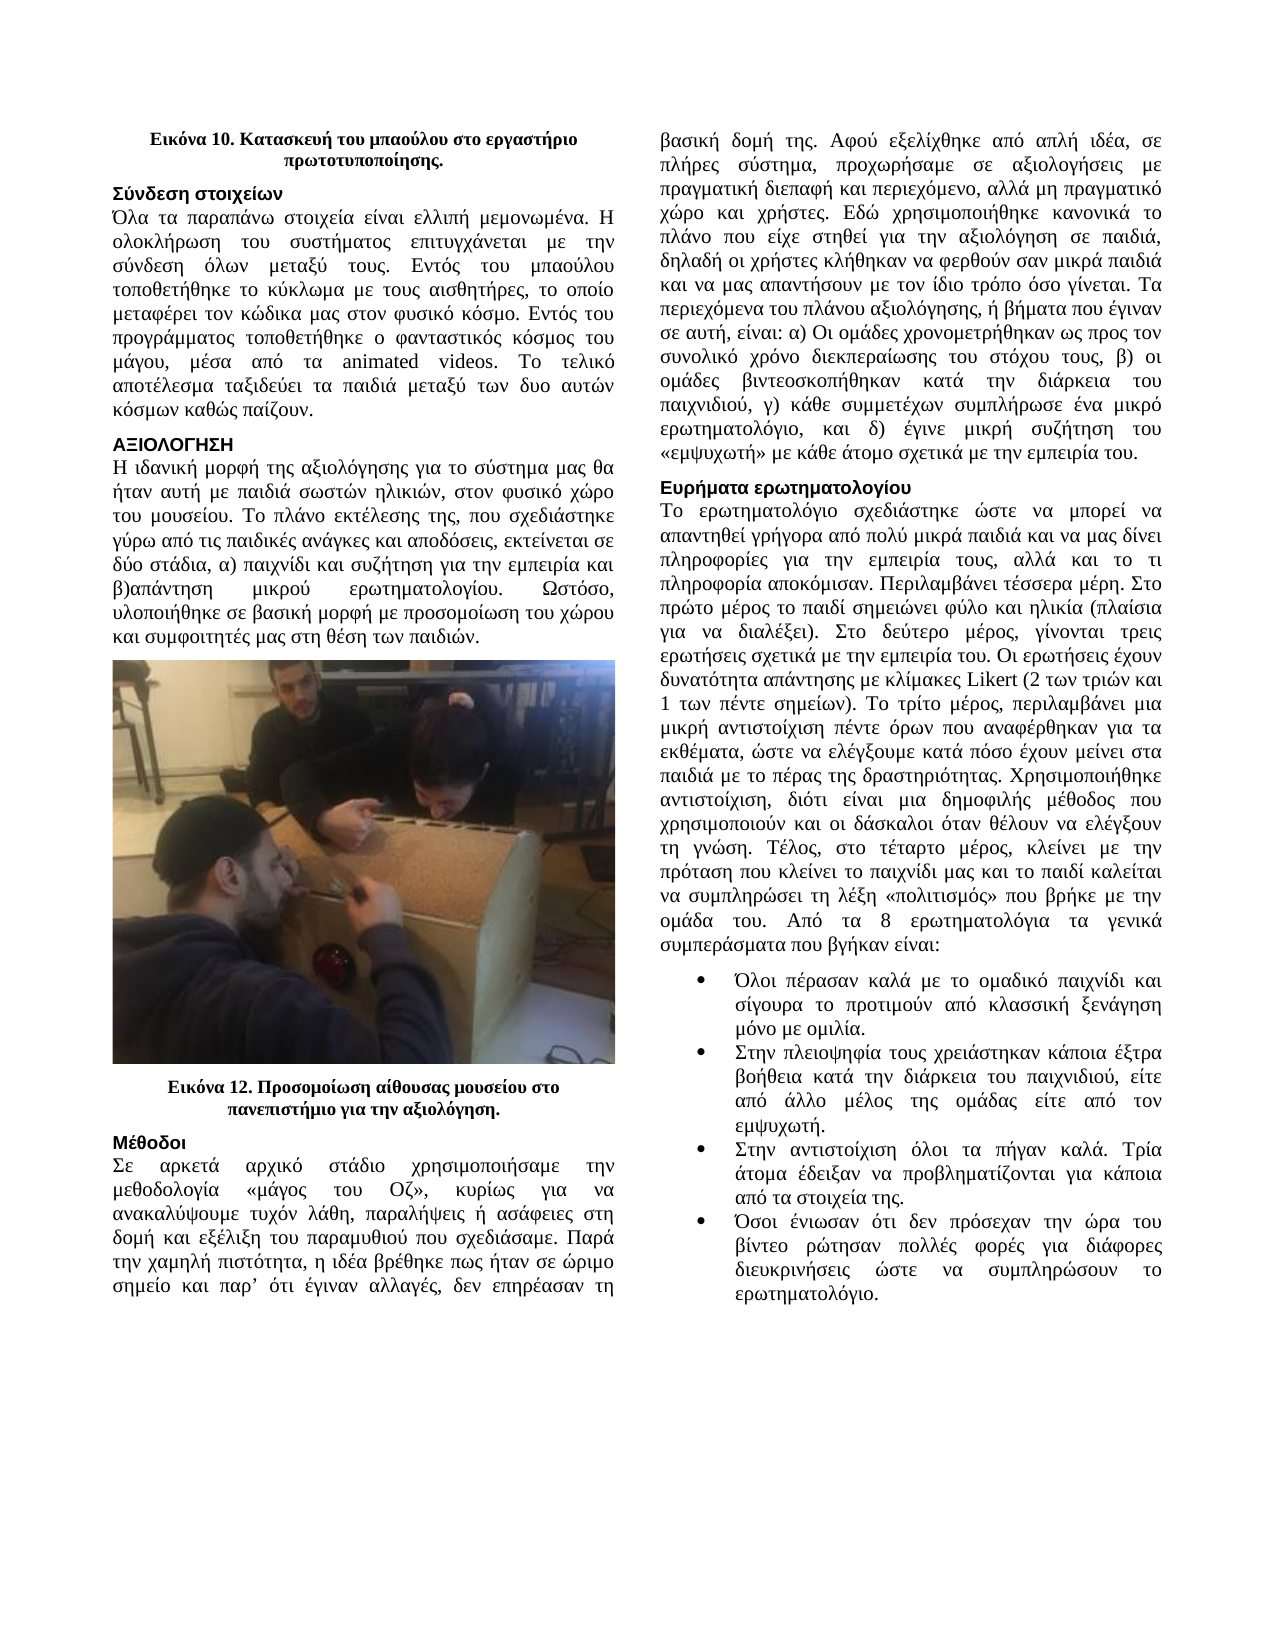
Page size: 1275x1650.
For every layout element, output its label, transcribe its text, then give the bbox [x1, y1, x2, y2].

list Στην πλειοψηφία τους χρειάστηκαν κάποια έξτρα βοήθεια κατά την διάρκεια του παιχνιδιού, είτε από άλλο μέλος της ομάδας είτε από τον εμψυχωτή. [697, 1040, 1162, 1137]
list Όσοι ένιωσαν ότι δεν πρόσεχαν την ώρα του βίντεο ρώτησαν πολλές φορές για διάφορες διευκρινήσεις ώστε να συμπληρώσουν το ερωτηματολόγιο. [697, 1209, 1162, 1305]
picture [112, 660, 615, 1064]
text Εικόνα 10. Κατασκευή του μπαούλου στο εργαστήριο πρωτοτυποποίησης. [112, 127, 615, 171]
subtitle Ευρήματα ερωτηματολογίου [660, 477, 1162, 498]
subtitle αξιολογηση [112, 434, 615, 455]
list Στην αντιστοίχιση όλοι τα πήγαν καλά. Τρία άτομα έδειξαν να προβληματίζονται για κάποια από τα στοιχεία της. [697, 1137, 1162, 1209]
text Το ερωτηματολόγιο σχεδιάστηκε ώστε να μπορεί να απαντηθεί γρήγορα από πολύ μικρά παιδιά και να μας δίνει πληροφορίες για την εμπειρία τους, αλλά και το τι πληροφορία αποκόμισαν. Περιλαμβάνει τέσσερα μέρη. Στο πρώτο μέρος το παιδί σημειώνει φύλο και ηλικία (πλαίσια για να διαλέξει). Στο δεύτερο μέρος, γίνονται τρεις ερωτήσεις σχετικά με την εμπειρία του. Οι ερωτήσεις έχουν δυνατότητα απάντησης με κλίμακες Likert (2 των τριών και 1 των πέντε σημείων). Το τρίτο μέρος, περιλαμβάνει μια μικρή αντιστοίχιση πέντε όρων που αναφέρθηκαν για τα εκθέματα, ώστε να ελέγξουμε κατά πόσο έχουν μείνει στα παιδιά με το πέρας της δραστηριότητας. Χρησιμοποιήθηκε αντιστοίχιση, διότι είναι μια δημοφιλής μέθοδος που χρησιμοποιούν και οι δάσκαλοι όταν θέλουν να ελέγξουν τη γνώση. Τέλος, στο τέταρτο μέρος, κλείνει με την πρόταση που κλείνει το παιχνίδι μας και το παιδί καλείται να συμπληρώσει τη λέξη «πολιτισμός» που βρήκε με την ομάδα του. Από τα 8 ερωτηματολόγια τα γενικά συμπεράσματα που βγήκαν είναι: [660, 498, 1162, 956]
text Σε αρκετά αρχικό στάδιο χρησιμοποιήσαμε την μεθοδολογία «μάγος του Οζ», κυρίως για να ανακαλύψουμε τυχόν λάθη, παραλήψεις ή ασάφειες στη δομή και εξέλιξη του παραμυθιού που σχεδιάσαμε. Παρά την χαμηλή πιστότητα, η ιδέα βρέθηκε πως ήταν σε ώριμο σημείο και παρ’ ότι έγιναν αλλαγές, δεν επηρέασαν τη βασική δομή της. Αφού εξελίχθηκε από απλή ιδέα, σε πλήρες σύστημα, προχωρήσαμε σε αξιολογήσεις με πραγματική διεπαφή και περιεχόμενο, αλλά μη πραγματικό χώρο και χρήστες. Εδώ χρησιμοποιήθηκε κανονικά το πλάνο που είχε στηθεί για την αξιολόγηση σε παιδιά, δηλαδή οι χρήστες κλήθηκαν να φερθούν σαν μικρά παιδιά και να μας απαντήσουν με τον ίδιο τρόπο όσο γίνεται. Τα περιεχόμενα του πλάνου αξιολόγησης, ή βήματα που έγιναν σε αυτή, είναι: α) Οι ομάδες χρονομετρήθηκαν ως προς τον συνολικό χρόνο διεκπεραίωσης του στόχου τους, β) οι ομάδες βιντεοσκοπήθηκαν κατά την διάρκεια του παιχνιδιού, γ) κάθε συμμετέχων συμπλήρωσε ένα μικρό ερωτηματολόγιο, και δ) έγινε μικρή συζήτηση του «εμψυχωτή» με κάθε άτομο σχετικά με την εμπειρία του. [112, 1153, 615, 1297]
list Όλοι πέρασαν καλά με το ομαδικό παιχνίδι και σίγουρα το προτιμούν από κλασσική ξενάγηση μόνο με ομιλία. [697, 968, 1162, 1040]
text Εικόνα 12. Προσομοίωση αίθουσας μουσείου στο πανεπιστήμιο για την αξιολόγηση. [112, 1076, 615, 1119]
text Σε αρκετά αρχικό στάδιο χρησιμοποιήσαμε την μεθοδολογία «μάγος του Οζ», κυρίως για να ανακαλύψουμε τυχόν λάθη, παραλήψεις ή ασάφειες στη δομή και εξέλιξη του παραμυθιού που σχεδιάσαμε. Παρά την χαμηλή πιστότητα, η ιδέα βρέθηκε πως ήταν σε ώριμο σημείο και παρ’ ότι έγιναν αλλαγές, δεν επηρέασαν τη βασική δομή της. Αφού εξελίχθηκε από απλή ιδέα, σε πλήρες σύστημα, προχωρήσαμε σε αξιολογήσεις με πραγματική διεπαφή και περιεχόμενο, αλλά μη πραγματικό χώρο και χρήστες. Εδώ χρησιμοποιήθηκε κανονικά το πλάνο που είχε στηθεί για την αξιολόγηση σε παιδιά, δηλαδή οι χρήστες κλήθηκαν να φερθούν σαν μικρά παιδιά και να μας απαντήσουν με τον ίδιο τρόπο όσο γίνεται. Τα περιεχόμενα του πλάνου αξιολόγησης, ή βήματα που έγιναν σε αυτή, είναι: α) Οι ομάδες χρονομετρήθηκαν ως προς τον συνολικό χρόνο διεκπεραίωσης του στόχου τους, β) οι ομάδες βιντεοσκοπήθηκαν κατά την διάρκεια του παιχνιδιού, γ) κάθε συμμετέχων συμπλήρωσε ένα μικρό ερωτηματολόγιο, και δ) έγινε μικρή συζήτηση του «εμψυχωτή» με κάθε άτομο σχετικά με την εμπειρία του. [660, 127, 1162, 464]
text Η ιδανική μορφή της αξιολόγησης για το σύστημα μας θα ήταν αυτή με παιδιά σωστών ηλικιών, στον φυσικό χώρο του μουσείου. Το πλάνο εκτέλεσης της, που σχεδιάστηκε γύρω από τις παιδικές ανάγκες και αποδόσεις, εκτείνεται σε δύο στάδια, α) παιχνίδι και συζήτηση για την εμπειρία και β)απάντηση μικρού ερωτηματολογίου. Ωστόσο, υλοποιήθηκε σε βασική μορφή με προσομοίωση του χώρου και συμφοιτητές μας στη θέση των παιδιών. [112, 455, 615, 648]
subtitle Μέθοδοι [112, 1131, 615, 1153]
text Όλα τα παραπάνω στοιχεία είναι ελλιπή μεμονωμένα. Η ολοκλήρωση του συστήματος επιτυγχάνεται με την σύνδεση όλων μεταξύ τους. Εντός του μπαούλου τοποθετήθηκε το κύκλωμα με τους αισθητήρες, το οποίο μεταφέρει τον κώδικα μας στον φυσικό κόσμο. Εντός του προγράμματος τοποθετήθηκε ο φανταστικός κόσμος του μάγου, μέσα από τα animated videos. Το τελικό αποτέλεσμα ταξιδεύει τα παιδιά μεταξύ των δυο αυτών κόσμων καθώς παίζουν. [112, 205, 615, 421]
subtitle Σύνδεση στοιχείων [112, 183, 615, 205]
